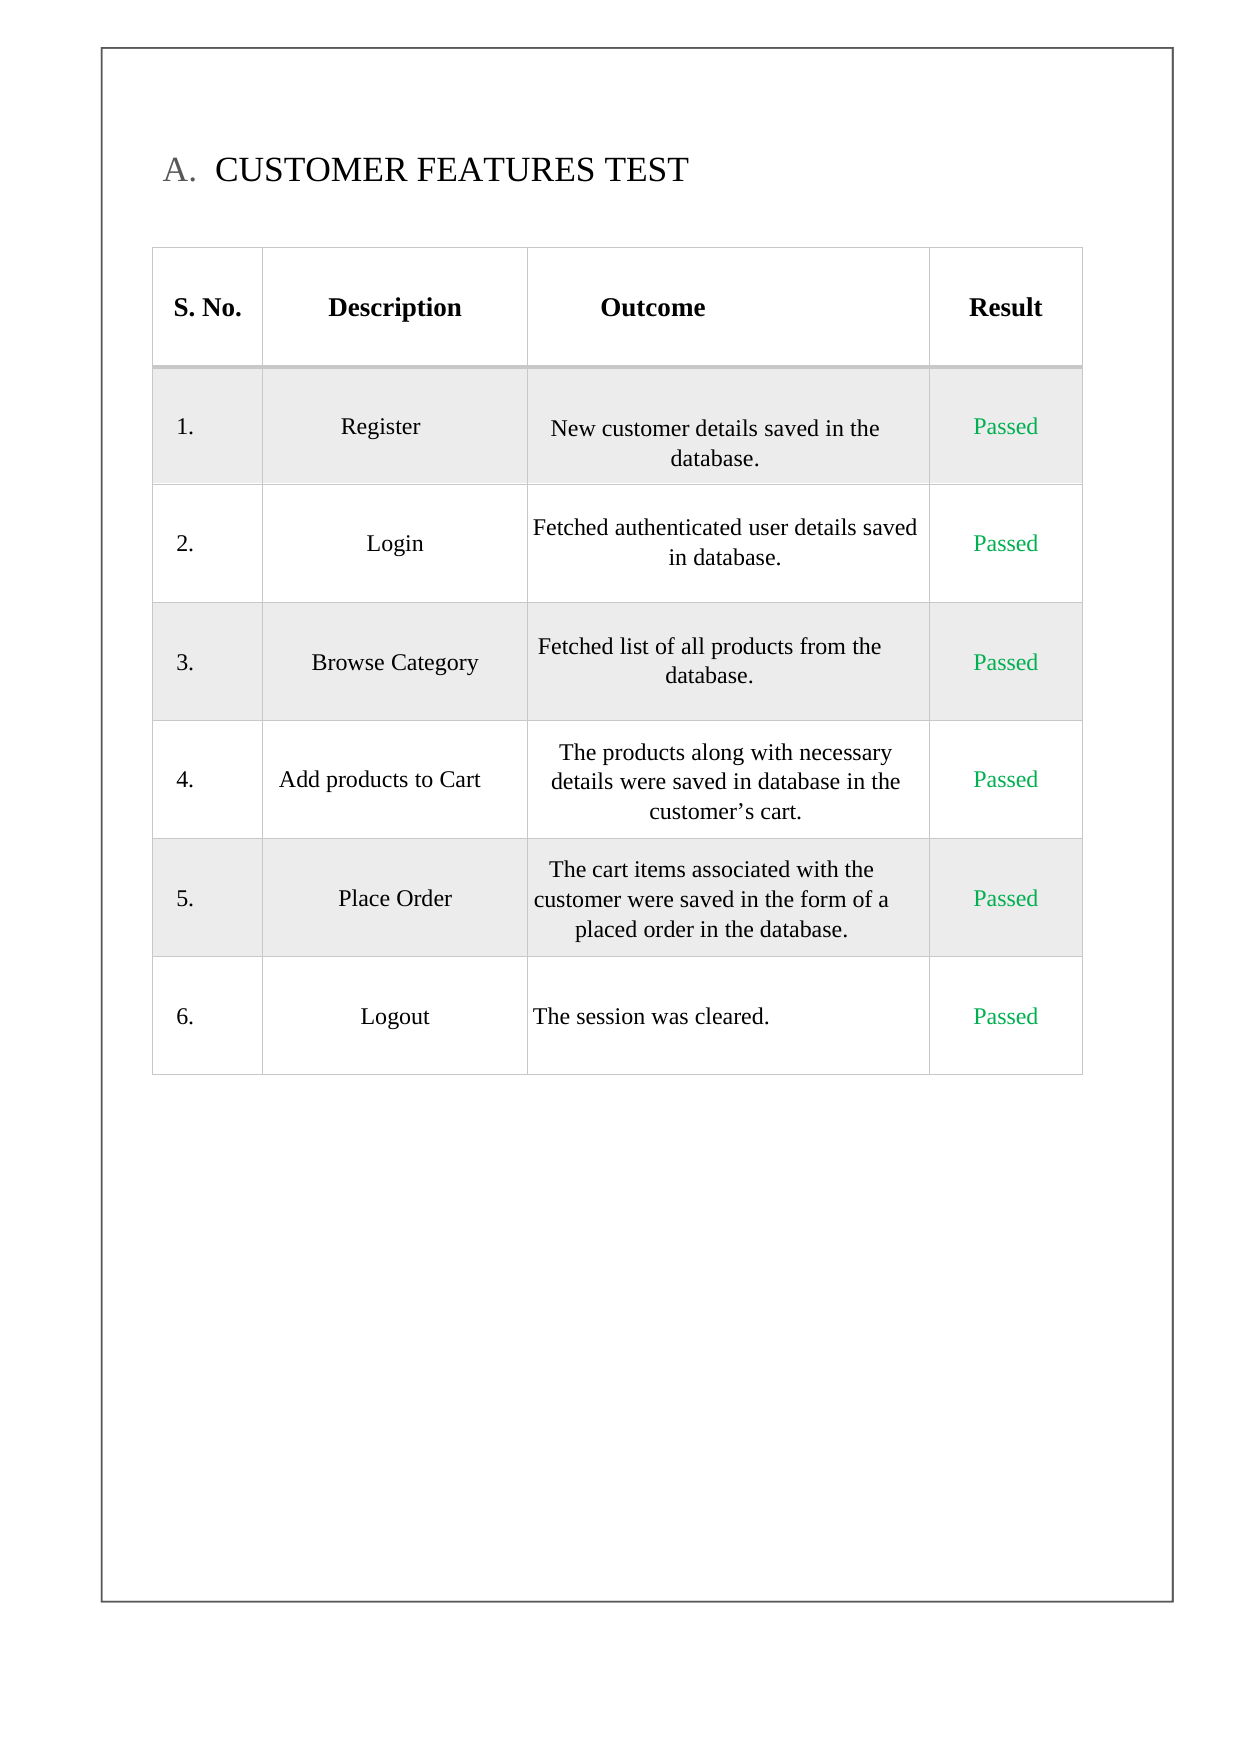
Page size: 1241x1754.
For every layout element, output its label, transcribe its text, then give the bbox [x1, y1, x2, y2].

table_cell Place Order [263, 839, 527, 956]
table_cell Passed [930, 603, 1082, 720]
table_cell Fetched list of all products from the database. [528, 603, 929, 720]
table_header Outcome [528, 248, 929, 365]
table_cell 3. [153, 603, 262, 720]
table_cell Passed [930, 839, 1082, 956]
table_cell Add products to Cart [263, 721, 527, 838]
table_cell 2. [153, 485, 262, 602]
table_cell The products along with necessary details were saved in database in the customer’s cart. [528, 721, 929, 838]
table_cell 6. [153, 957, 262, 1074]
table_cell Passed [930, 957, 1082, 1074]
table_cell 4. [153, 721, 262, 838]
table_header S. No. [153, 248, 262, 365]
table_cell The cart items associated with the customer were saved in the form of a placed order in the database. [528, 839, 929, 956]
table_cell 1. [153, 369, 262, 483]
table_header Description [263, 248, 527, 365]
table_cell Browse Category [263, 603, 527, 720]
table_cell Fetched authenticated user details saved in database. [528, 485, 929, 602]
table_header Result [930, 248, 1082, 365]
table_cell Login [263, 485, 527, 602]
table_cell Passed [930, 721, 1082, 838]
table_cell Logout [263, 957, 527, 1074]
table_cell The session was cleared. [528, 957, 929, 1074]
table_cell Passed [930, 369, 1082, 483]
table_cell 5. [153, 839, 262, 956]
subtitle CUSTOMER FEATURES TEST [162, 148, 1101, 189]
table_cell Passed [930, 485, 1082, 602]
table_cell New customer details saved in the database. [528, 369, 929, 483]
table_cell Register [263, 369, 527, 483]
